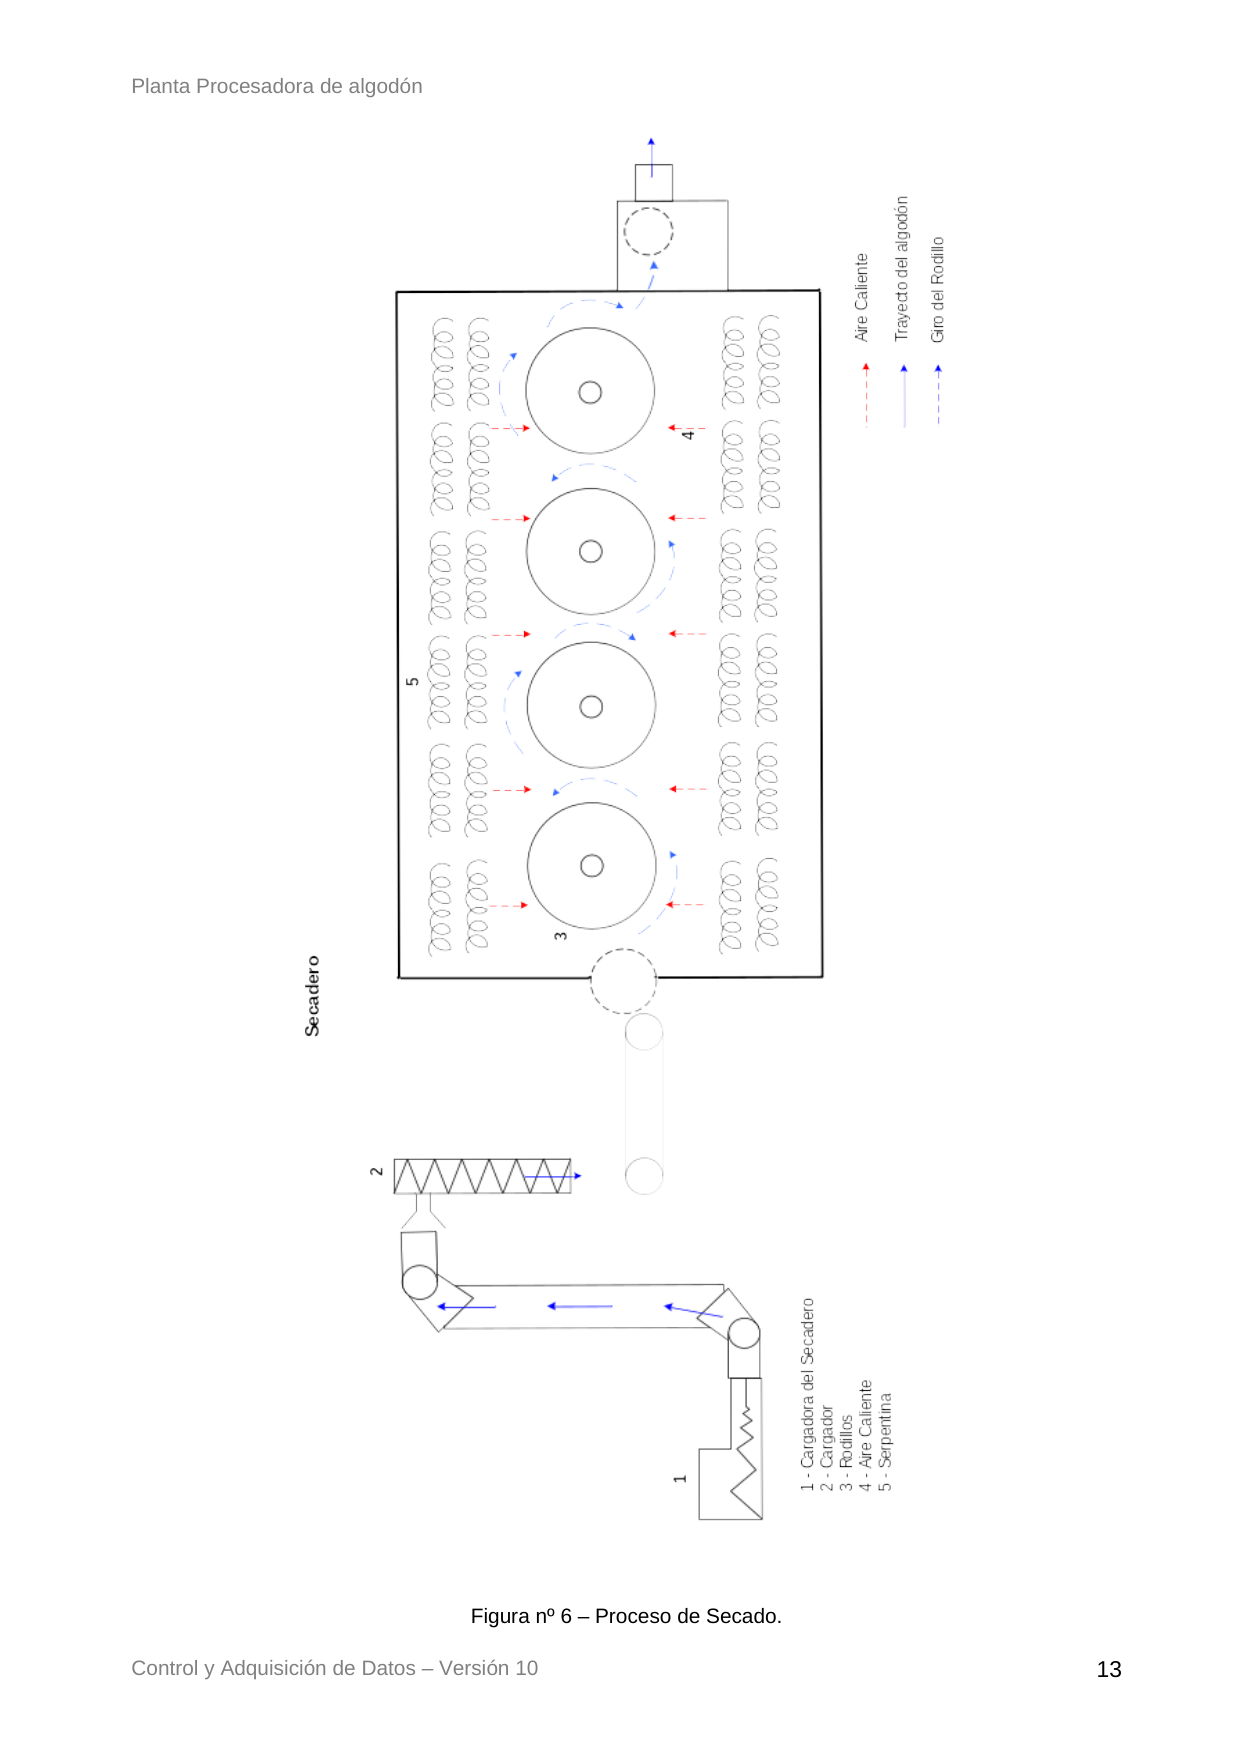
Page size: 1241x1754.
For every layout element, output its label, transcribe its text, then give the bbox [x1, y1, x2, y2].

text Figura nº 6 – Proceso de Secado. [131, 1604, 1122, 1628]
